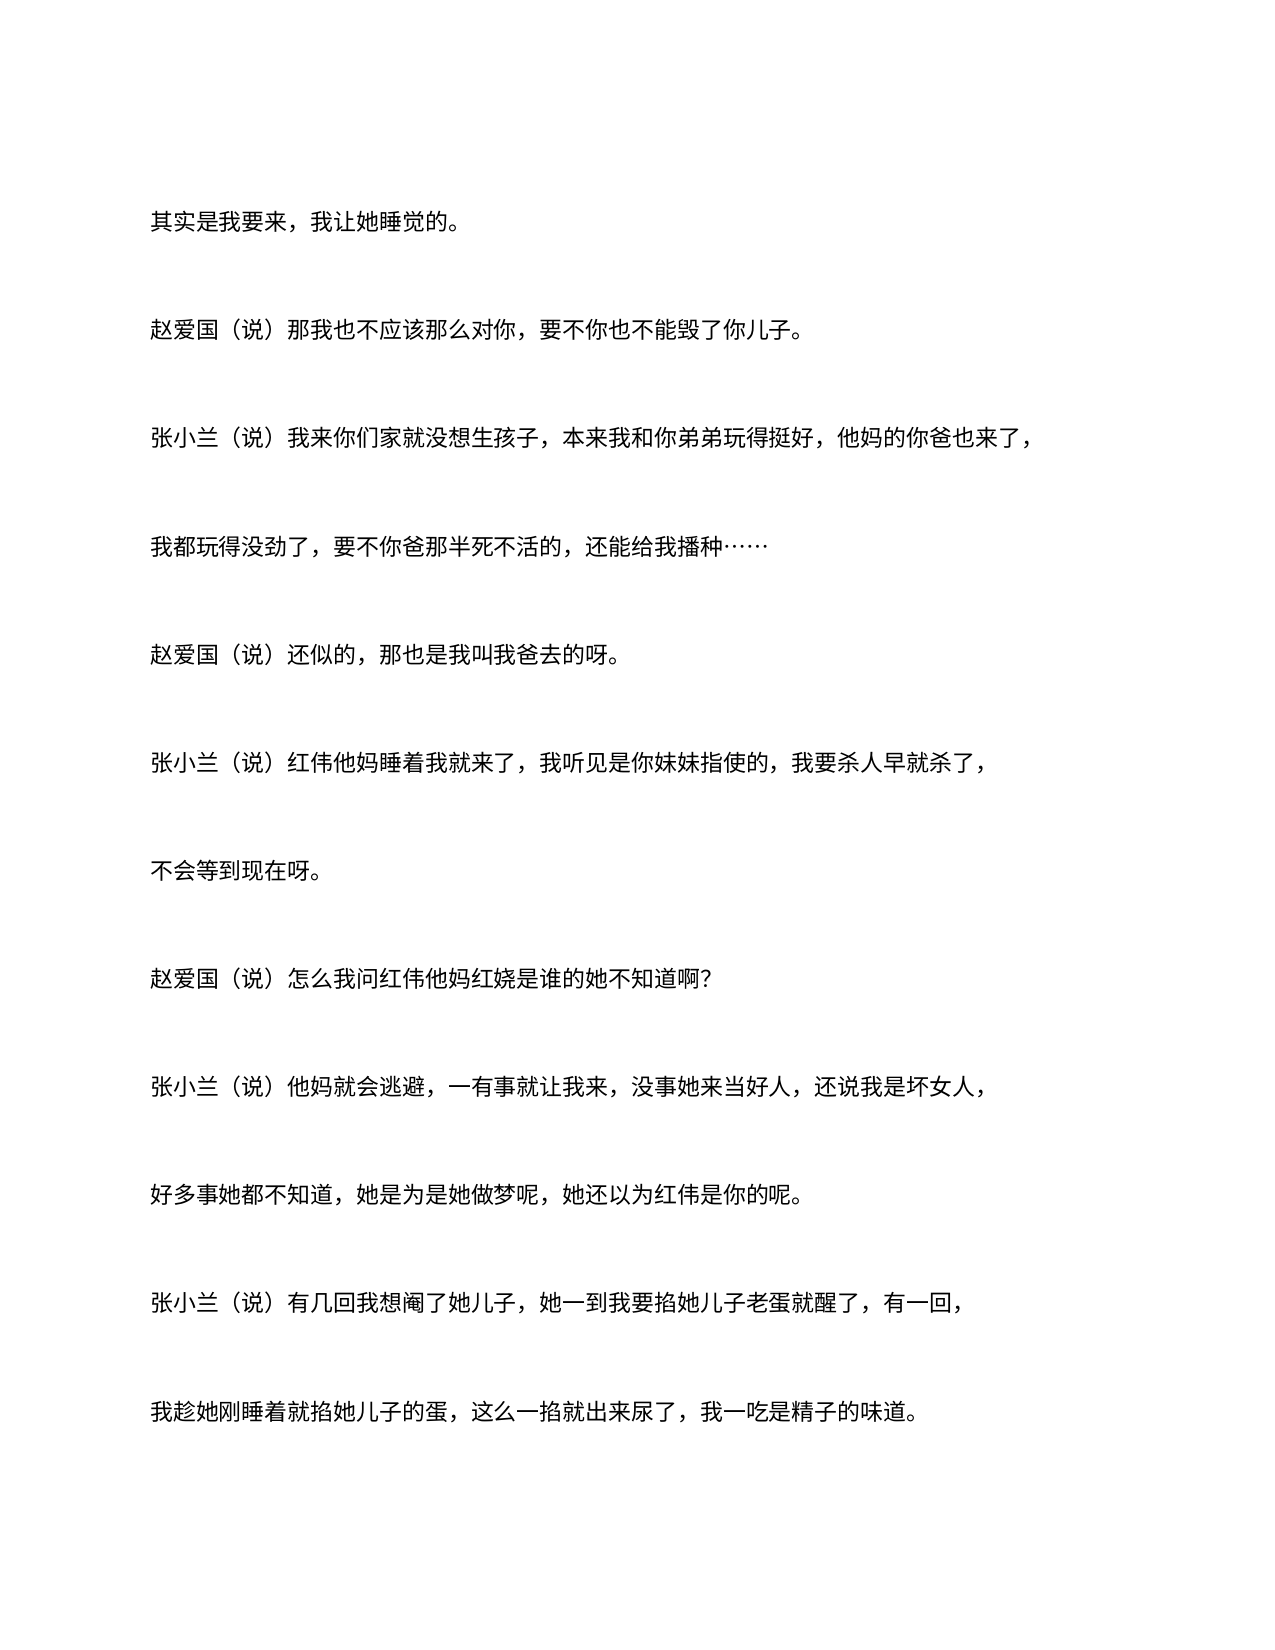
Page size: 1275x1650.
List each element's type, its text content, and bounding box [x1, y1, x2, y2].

text 不会等到现在呀。 [150, 853, 1125, 886]
text 张小兰（说）他妈就会逃避，一有事就让我来，没事她来当好人，还说我是坏女人， [150, 1069, 1125, 1102]
text 其实是我要来，我让她睡觉的。 [150, 204, 1125, 237]
text 张小兰（说）有几回我想阉了她儿子，她一到我要掐她儿子老蛋就醒了，有一回， [150, 1285, 1125, 1318]
text 赵爱国（说）还似的，那也是我叫我爸去的呀。 [150, 637, 1125, 670]
text 我都玩得没劲了，要不你爸那半死不活的，还能给我播种…… [150, 528, 1125, 562]
text 张小兰（说）我来你们家就没想生孩子，本来我和你弟弟玩得挺好，他妈的你爸也来了， [150, 420, 1125, 453]
text 我趁她刚睡着就掐她儿子的蛋，这么一掐就出来尿了，我一吃是精子的味道。 [150, 1393, 1125, 1427]
text 赵爱国（说）那我也不应该那么对你，要不你也不能毁了你儿子。 [150, 312, 1125, 345]
text 赵爱国（说）怎么我问红伟他妈红娆是谁的她不知道啊？ [150, 961, 1125, 994]
text 张小兰（说）红伟他妈睡着我就来了，我听见是你妹妹指使的，我要杀人早就杀了， [150, 745, 1125, 778]
text 好多事她都不知道，她是为是她做梦呢，她还以为红伟是你的呢。 [150, 1177, 1125, 1210]
